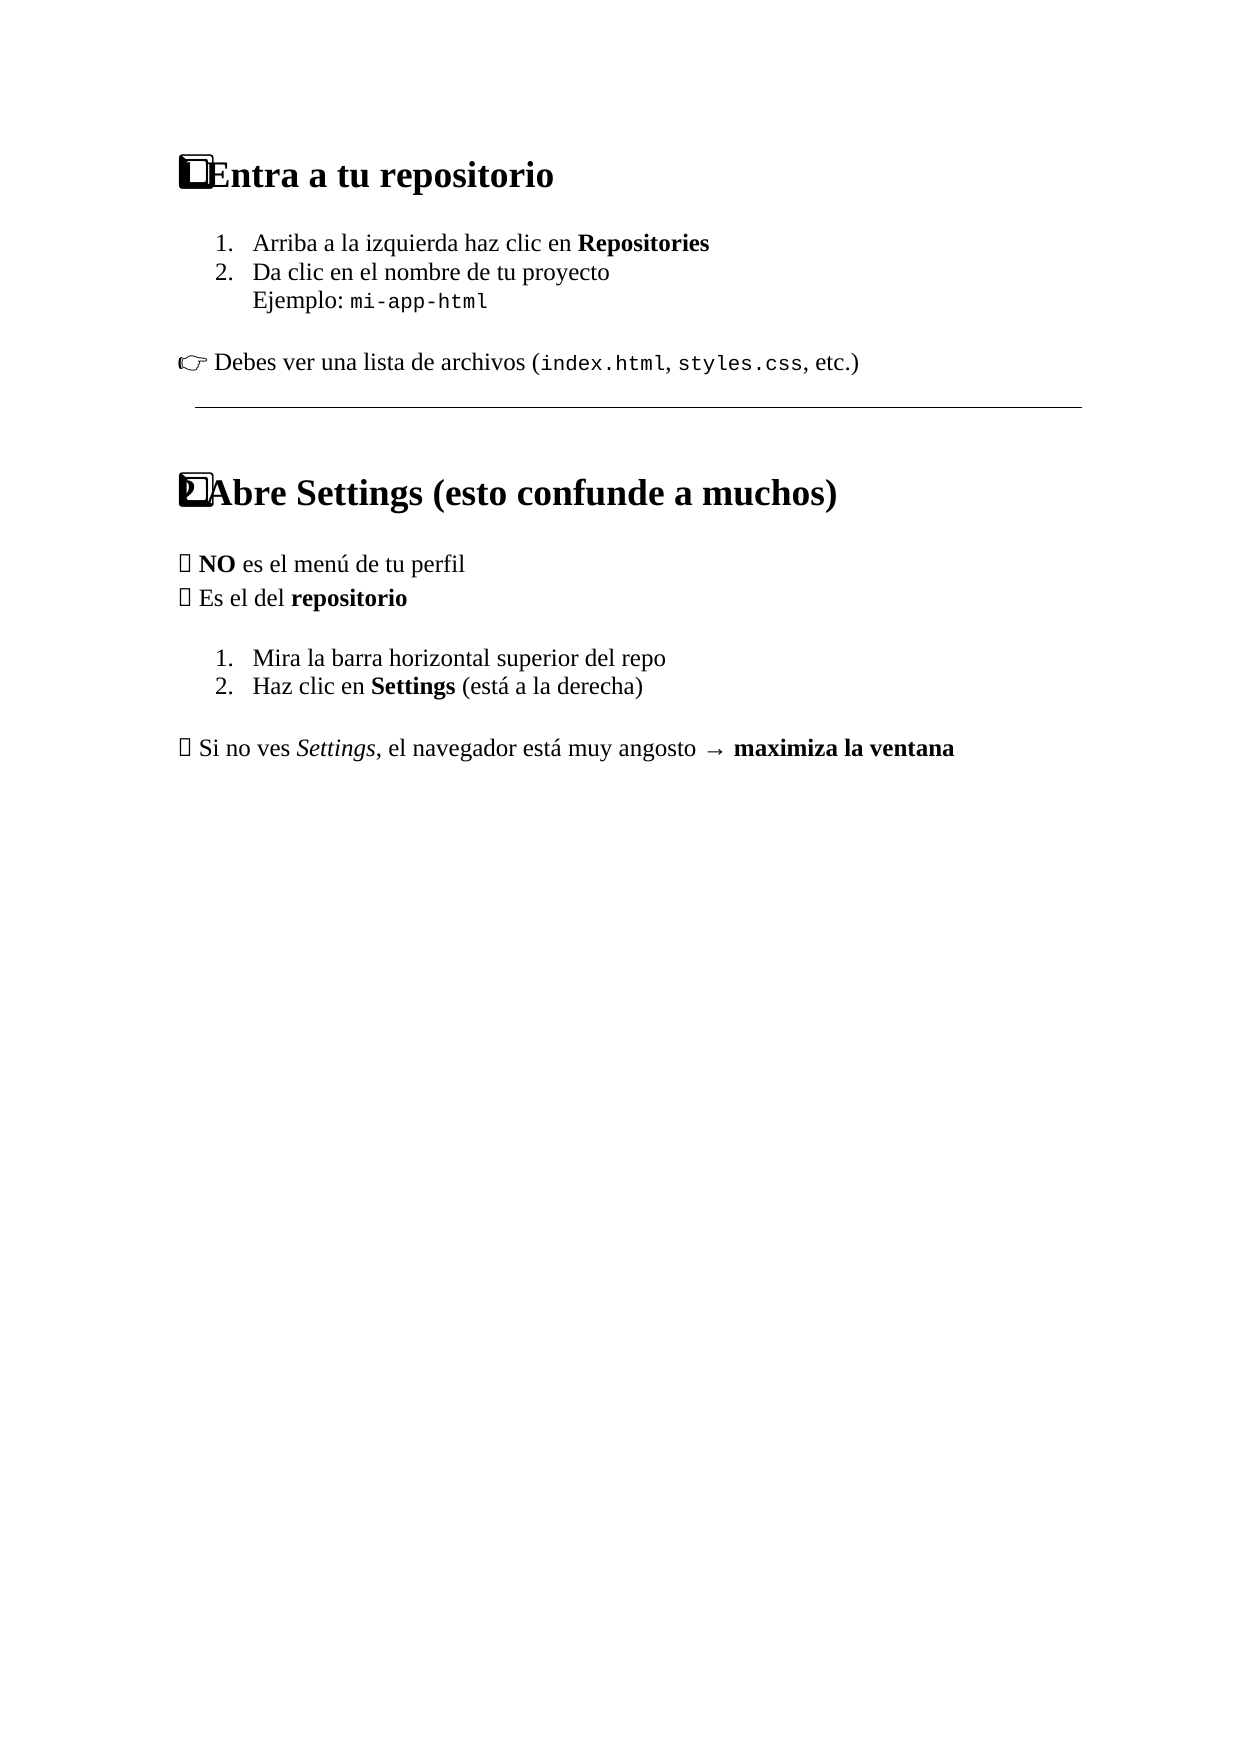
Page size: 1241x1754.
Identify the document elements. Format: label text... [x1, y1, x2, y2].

list Arriba a la izquierda haz clic en Repositories [215, 228, 1063, 257]
text 🔸 NO es el menú de tu perfil 🔸 Es el del repositorio [177, 545, 1063, 613]
text 1️⃣ Entra a tu repositorio [177, 148, 1063, 199]
text 👉 Debes ver una lista de archivos (index.html, styles.css, etc.) [177, 344, 1063, 378]
list Da clic en el nombre de tu proyecto Ejemplo: mi-app-html [215, 257, 1063, 315]
text 📌 Si no ves Settings, el navegador está muy angosto → maximiza la ventana [177, 729, 1063, 763]
text 2️⃣ Abre Settings (esto confunde a muchos) [177, 465, 1063, 516]
list Haz clic en Settings (está a la derecha) [215, 671, 1063, 700]
list Mira la barra horizontal superior del repo [215, 643, 1063, 671]
